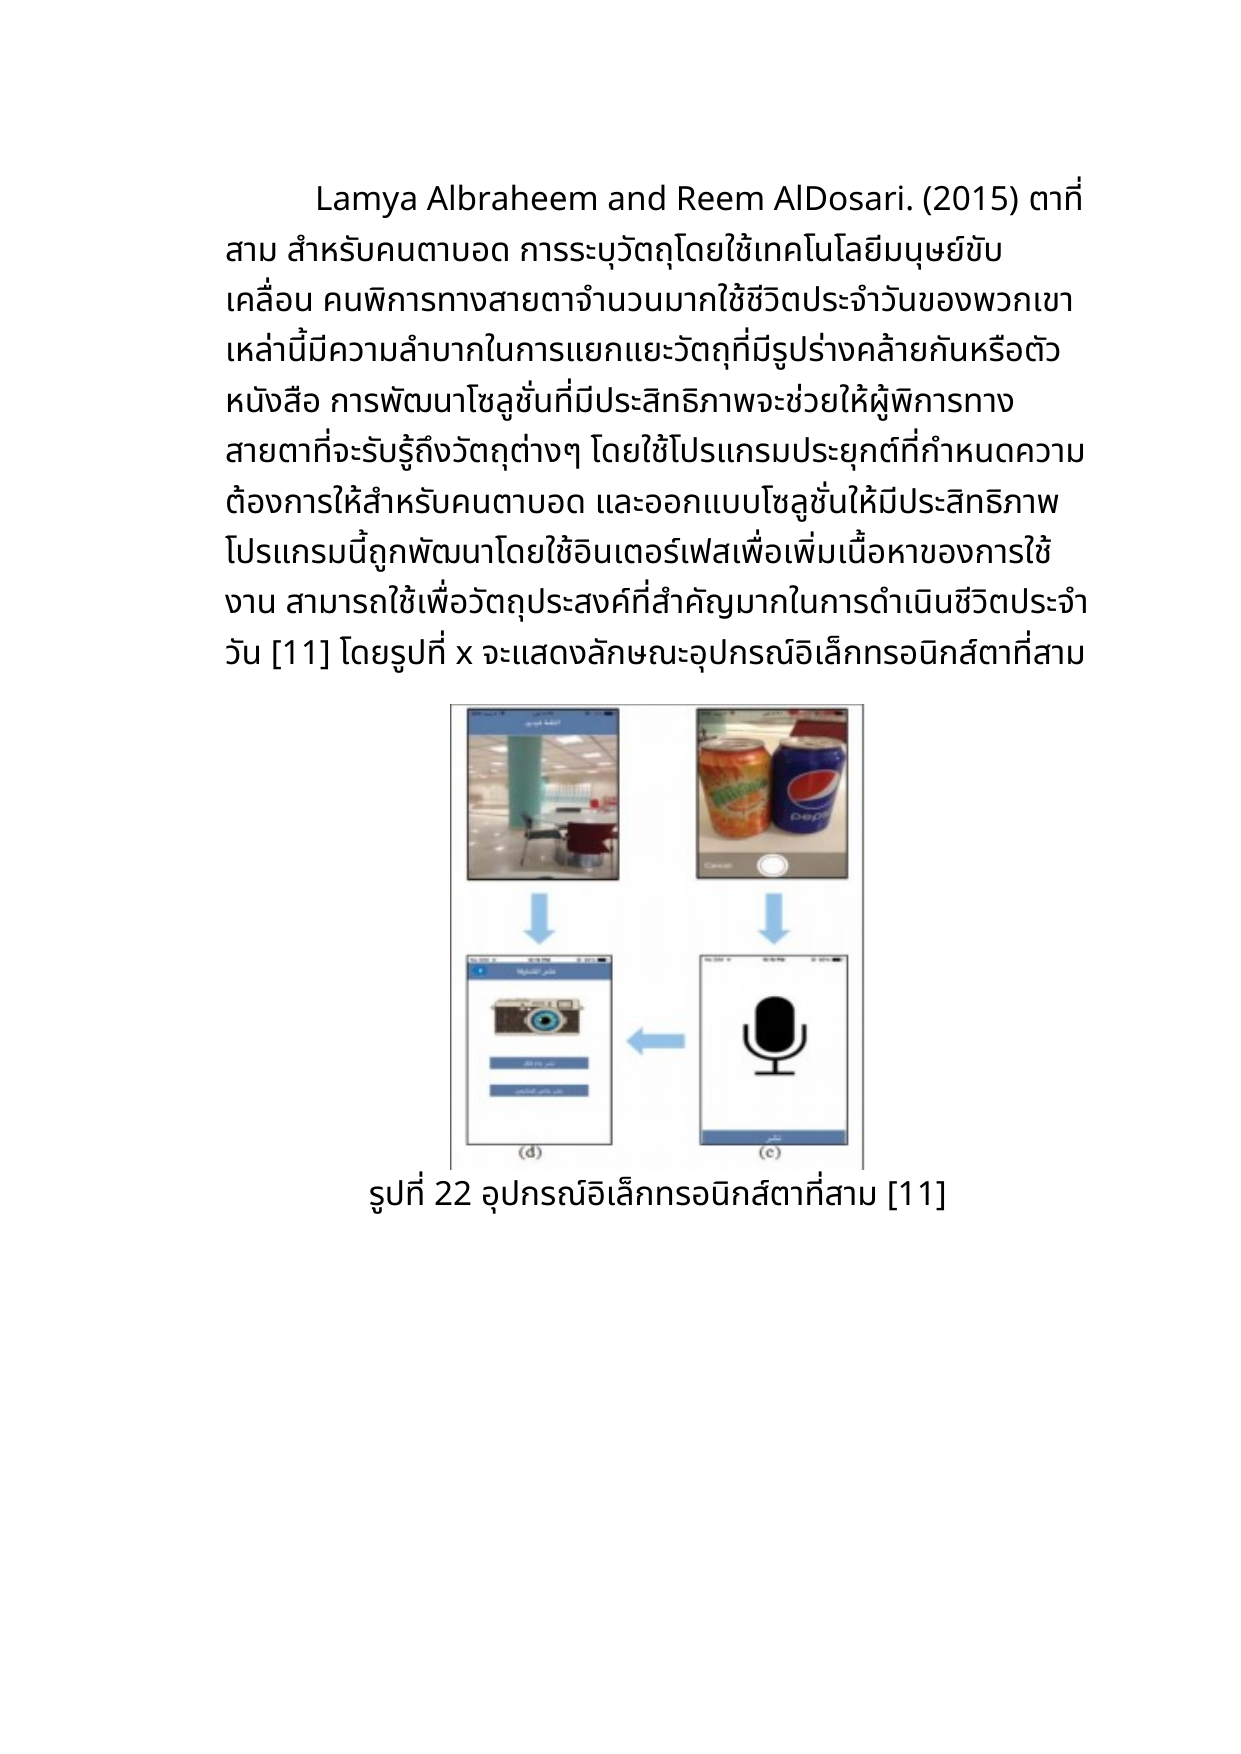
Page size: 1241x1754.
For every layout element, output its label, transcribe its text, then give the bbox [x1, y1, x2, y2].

picture [450, 704, 865, 1170]
text Lamya Albraheem and Reem AlDosari. (2015) ตาที่สาม สำหรับคนตาบอด การระบุวัตถุโดยใช้เทคโนโลยีมนุษย์ขับเคลื่อน คนพิการทางสายตาจำนวนมากใช้ชีวิตประจำวันของพวกเขาเหล่านี้มีความลำบากในการแยกแยะวัตถุที่มีรูปร่างคล้ายกันหรือตัวหนังสือ การพัฒนาโซลูชั่นที่มีประสิทธิภาพจะช่วยให้ผู้พิการทางสายตาที่จะรับรู้ถึงวัตถุต่างๆ โดยใช้โปรแกรมประยุกต์ที่กำหนดความต้องการให้สำหรับคนตาบอด และออกแบบโซลูชั่นให้มีประสิทธิภาพ โปรแกรมนี้ถูกพัฒนาโดยใช้อินเตอร์เฟสเพื่อเพิ่มเนื้อหาของการใช้งาน สามารถใช้เพื่อวัตถุประสงค์ที่สำคัญมากในการดำเนินชีวิตประจำวัน [11] โดยรูปที่ x จะแสดงลักษณะอุปกรณ์อิเล็กทรอนิกส์ตาที่สาม [225, 175, 1090, 679]
text รูปที่ 22 อุปกรณ์อิเล็กทรอนิกส์ตาที่สาม [11] [225, 1169, 1090, 1220]
